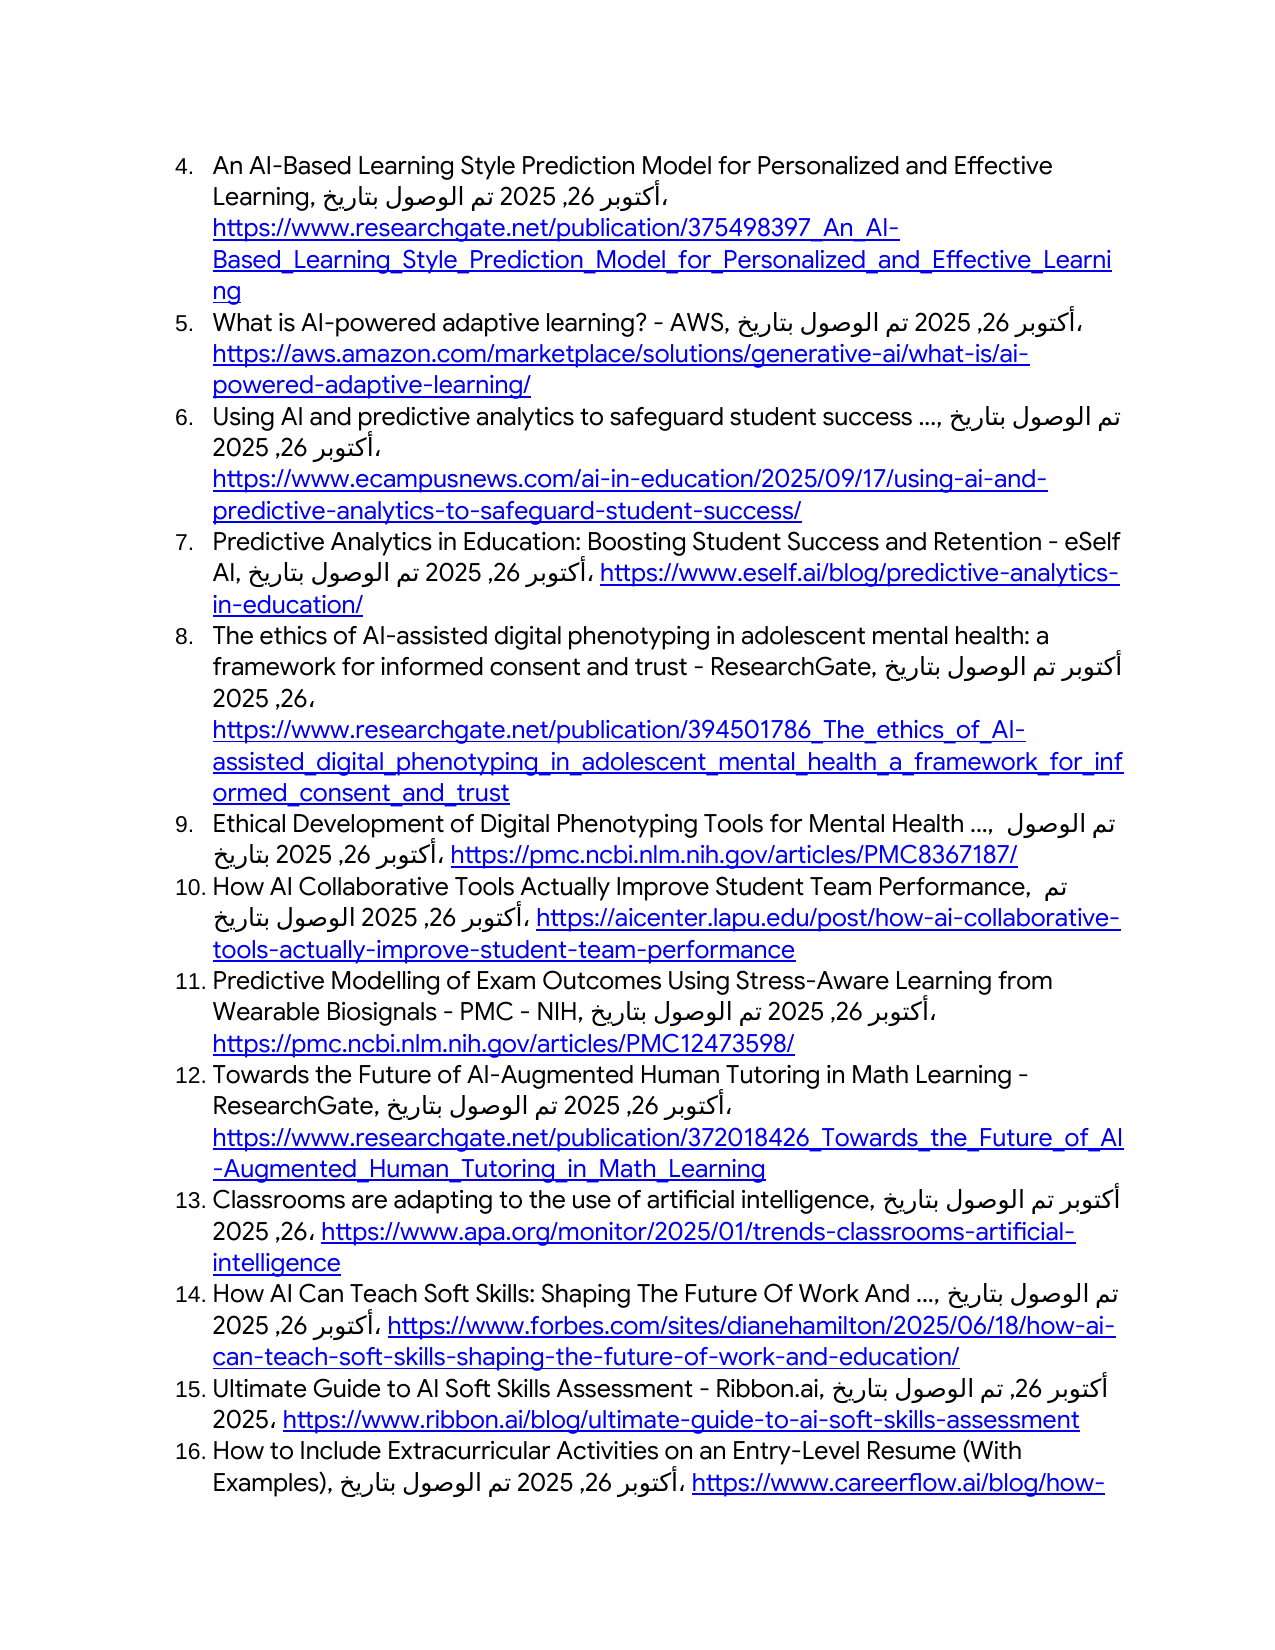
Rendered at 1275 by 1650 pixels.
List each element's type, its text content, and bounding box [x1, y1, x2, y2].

list Towards the Future of AI-Augmented Human Tutoring in Math Learning - ResearchGate, تم الوصول بتاريخ ‎أكتوبر 26, 2025، https://www.researchgate.net/publication/372018426_Towards_the_Future_of_AI-Augmented_Human_Tutoring_in_Math_Learning [175, 1059, 1125, 1185]
list Classrooms are adapting to the use of artificial intelligence, تم الوصول بتاريخ ‎أكتوبر 26, 2025، https://www.apa.org/monitor/2025/01/trends-classrooms-artificial-intelligence [175, 1185, 1125, 1279]
list Predictive Modelling of Exam Outcomes Using Stress-Aware Learning from Wearable Biosignals - PMC - NIH, تم الوصول بتاريخ ‎أكتوبر 26, 2025، https://pmc.ncbi.nlm.nih.gov/articles/PMC12473598/ [175, 965, 1125, 1059]
list An AI-Based Learning Style Prediction Model for Personalized and Effective Learning, تم الوصول بتاريخ ‎أكتوبر 26, 2025، https://www.researchgate.net/publication/375498397_An_AI-Based_Learning_Style_Prediction_Model_for_Personalized_and_Effective_Learning [175, 150, 1125, 307]
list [175, 1436, 1125, 1498]
list How AI Can Teach Soft Skills: Shaping The Future Of Work And ..., تم الوصول بتاريخ ‎أكتوبر 26, 2025، https://www.forbes.com/sites/dianehamilton/2025/06/18/how-ai-can-teach-soft-skills-shaping-the-future-of-work-and-education/ [175, 1279, 1125, 1373]
list Using AI and predictive analytics to safeguard student success ..., تم الوصول بتاريخ ‎أكتوبر 26, 2025، https://www.ecampusnews.com/ai-in-education/2025/09/17/using-ai-and-predictive-analytics-to-safeguard-student-success/ [175, 401, 1125, 526]
list Predictive Analytics in Education: Boosting Student Success and Retention - eSelf AI, تم الوصول بتاريخ ‎أكتوبر 26, 2025، https://www.eself.ai/blog/predictive-analytics-in-education/ [175, 526, 1125, 620]
list Ethical Development of Digital Phenotyping Tools for Mental Health ..., تم الوصول بتاريخ ‎أكتوبر 26, 2025، https://pmc.ncbi.nlm.nih.gov/articles/PMC8367187/ [175, 808, 1125, 871]
list The ethics of AI-assisted digital phenotyping in adolescent mental health: a framework for informed consent and trust - ResearchGate, تم الوصول بتاريخ ‎أكتوبر 26, 2025، https://www.researchgate.net/publication/394501786_The_ethics_of_AI-assisted_digital_phenotyping_in_adolescent_mental_health_a_framework_for_informed_consent_and_trust [175, 620, 1125, 808]
list What is AI-powered adaptive learning? - AWS, تم الوصول بتاريخ ‎أكتوبر 26, 2025، https://aws.amazon.com/marketplace/solutions/generative-ai/what-is/ai-powered-adaptive-learning/ [175, 307, 1125, 401]
list How AI Collaborative Tools Actually Improve Student Team Performance, تم الوصول بتاريخ ‎أكتوبر 26, 2025، https://aicenter.lapu.edu/post/how-ai-collaborative-tools-actually-improve-student-team-performance [175, 871, 1125, 965]
list Ultimate Guide to AI Soft Skills Assessment - Ribbon.ai, تم الوصول بتاريخ ‎أكتوبر 26, 2025، https://www.ribbon.ai/blog/ultimate-guide-to-ai-soft-skills-assessment [175, 1373, 1125, 1436]
